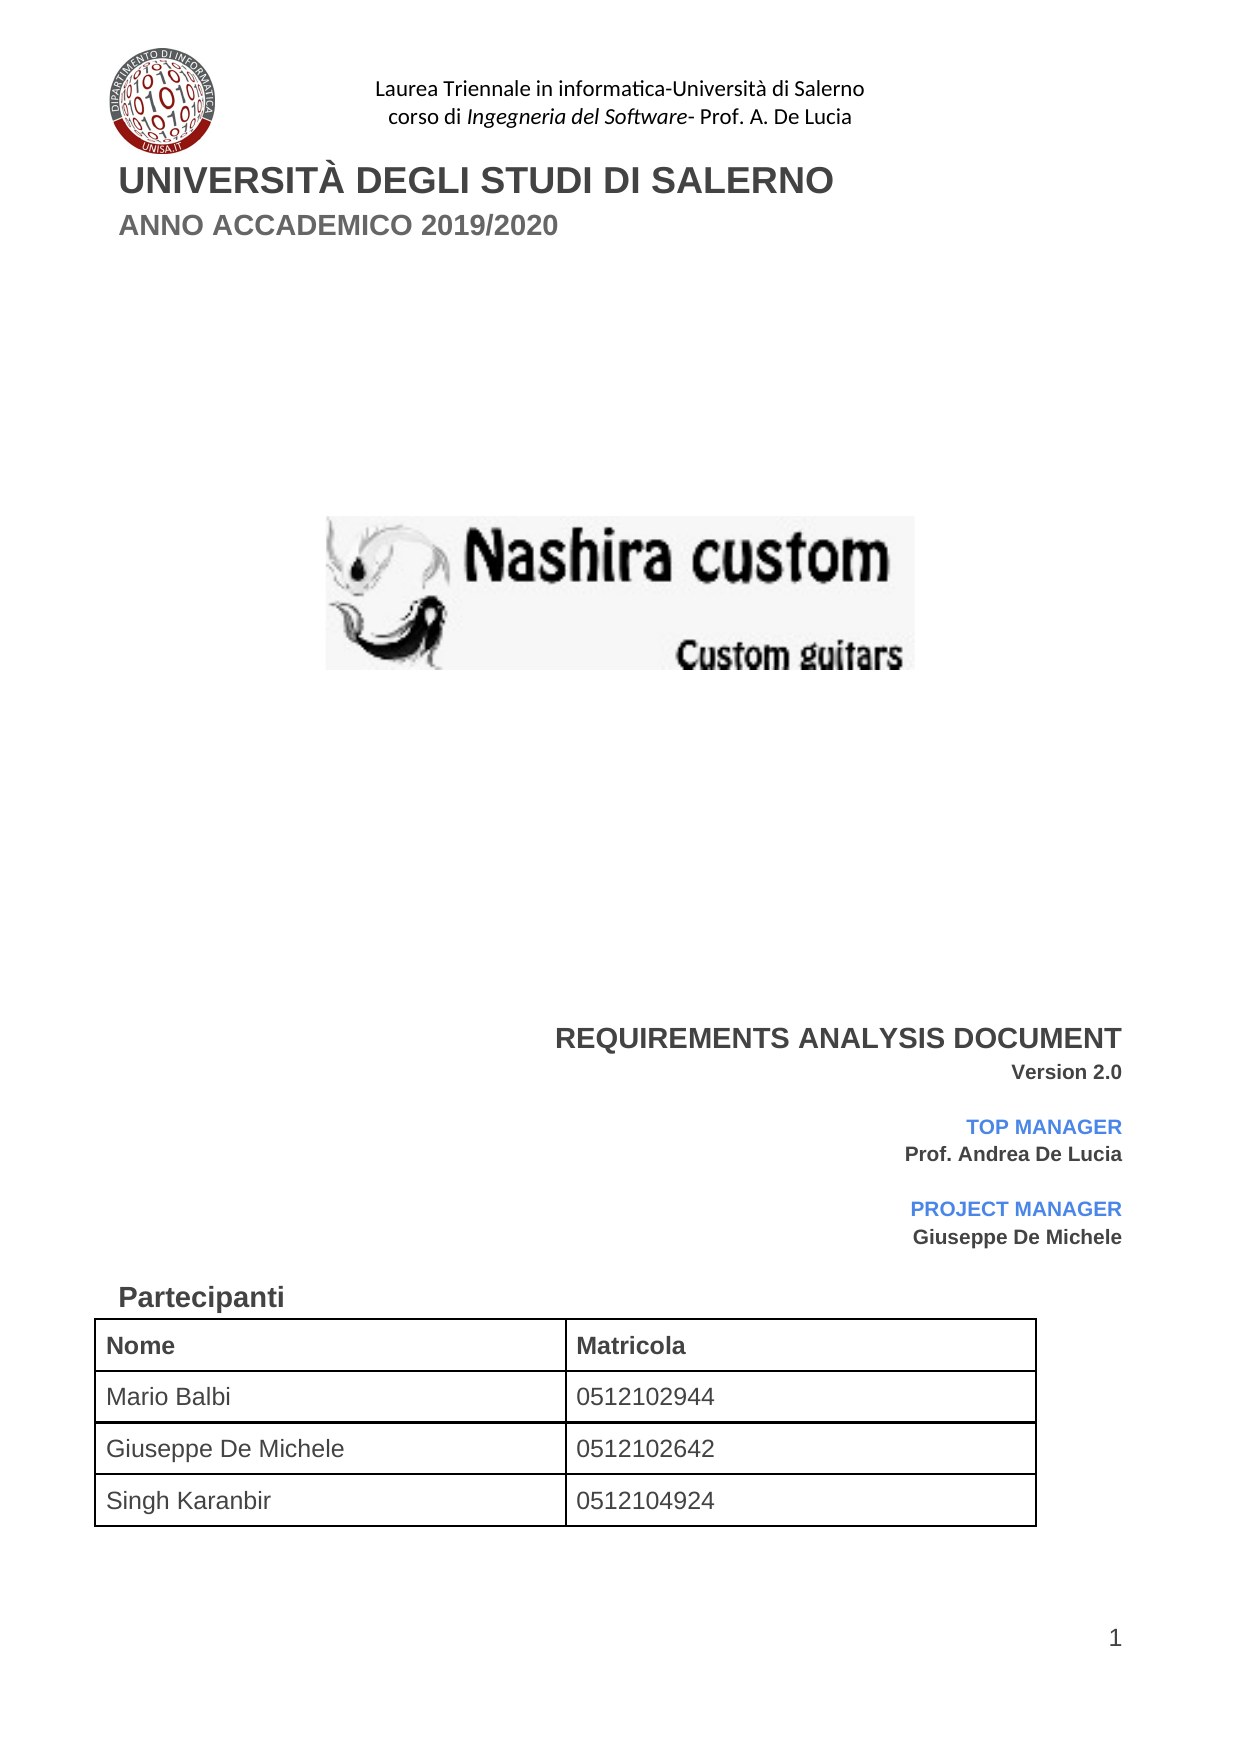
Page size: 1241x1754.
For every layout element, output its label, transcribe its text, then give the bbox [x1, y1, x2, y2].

table_cell 0512102642 [567, 1424, 1035, 1473]
text Partecipanti [118, 1279, 1122, 1313]
picture [325, 516, 915, 670]
text Version 2.0 [118, 1059, 1122, 1083]
table_cell 0512104924 [567, 1475, 1035, 1525]
text REQUIREMENTS ANALYSIS DOCUMENT [118, 1021, 1122, 1054]
table_header Matricola [567, 1320, 1035, 1370]
text Giuseppe De Michele [118, 1224, 1122, 1248]
text PROJECT MANAGER [118, 1197, 1122, 1221]
text UNIVERSITÀ DEGLI STUDI DI SALERNO [118, 158, 1122, 202]
text TOP MANAGER [118, 1114, 1122, 1138]
text ANNO ACCADEMICO 2019/2020 [118, 208, 1122, 242]
table_cell Giuseppe De Michele [96, 1424, 565, 1473]
table_cell Singh Karanbir [96, 1475, 565, 1525]
picture [109, 48, 215, 154]
table_header Nome [96, 1320, 565, 1370]
table_cell Mario Balbi [96, 1372, 565, 1421]
text Prof. Andrea De Lucia [118, 1142, 1122, 1166]
table_cell 0512102944 [567, 1372, 1035, 1421]
